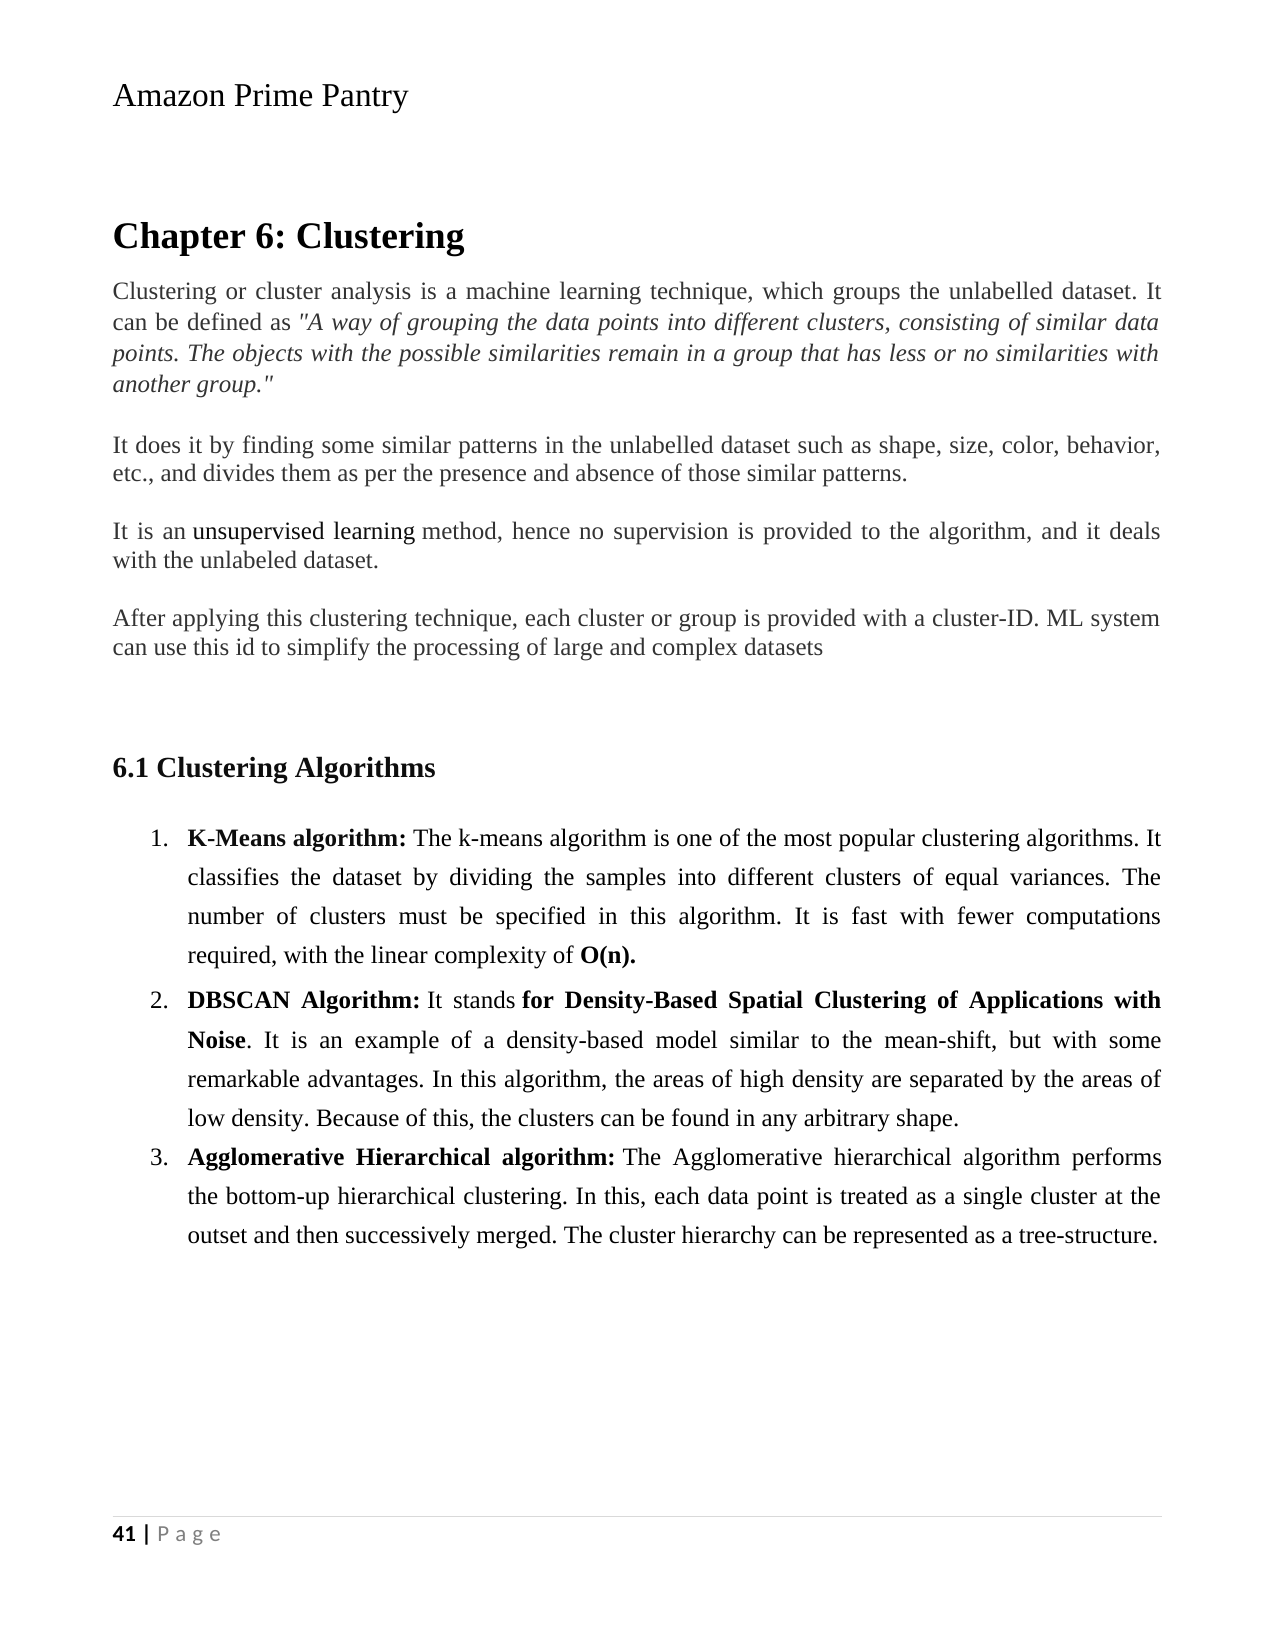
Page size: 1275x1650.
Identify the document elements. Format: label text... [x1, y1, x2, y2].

list K-Means algorithm: The k-means algorithm is one of the most popular clustering algorithms. It classifies the dataset by dividing the samples into different clusters of equal variances. The number of clusters must be specified in this algorithm. It is fast with fewer computations required, with the linear complexity of O(n). [150, 813, 1162, 969]
list Agglomerative Hierarchical algorithm: The Agglomerative hierarchical algorithm performs the bottom-up hierarchical clustering. In this, each data point is treated as a single cluster at the outset and then successively merged. The cluster hierarchy can be represented as a tree-structure. [150, 1132, 1162, 1249]
text It does it by finding some similar patterns in the unlabelled dataset such as shape, size, color, behavior, etc., and divides them as per the presence and absence of those similar patterns. [112, 430, 1162, 487]
text Clustering or cluster analysis is a machine learning technique, which groups the unlabelled dataset. It can be defined as "A way of grouping the data points into different clusters, consisting of similar data points. The objects with the possible similarities remain in a group that has less or no similarities with another group." [112, 276, 1162, 398]
text Chapter 6: Clustering [112, 213, 1162, 256]
text After applying this clustering technique, each cluster or group is provided with a cluster-ID. ML system can use this id to simplify the processing of large and complex datasets [112, 603, 1162, 661]
list DBSCAN Algorithm: It stands for Density-Based Spatial Clustering of Applications with Noise. It is an example of a density-based model similar to the mean-shift, but with some remarkable advantages. In this algorithm, the areas of high density are separated by the areas of low density. Because of this, the clusters can be found in any arbitrary shape. [150, 975, 1162, 1132]
text It is an unsupervised learning method, hence no supervision is provided to the algorithm, and it deals with the unlabeled dataset. [112, 516, 1162, 574]
text 6.1 Clustering Algorithms [112, 750, 1162, 784]
